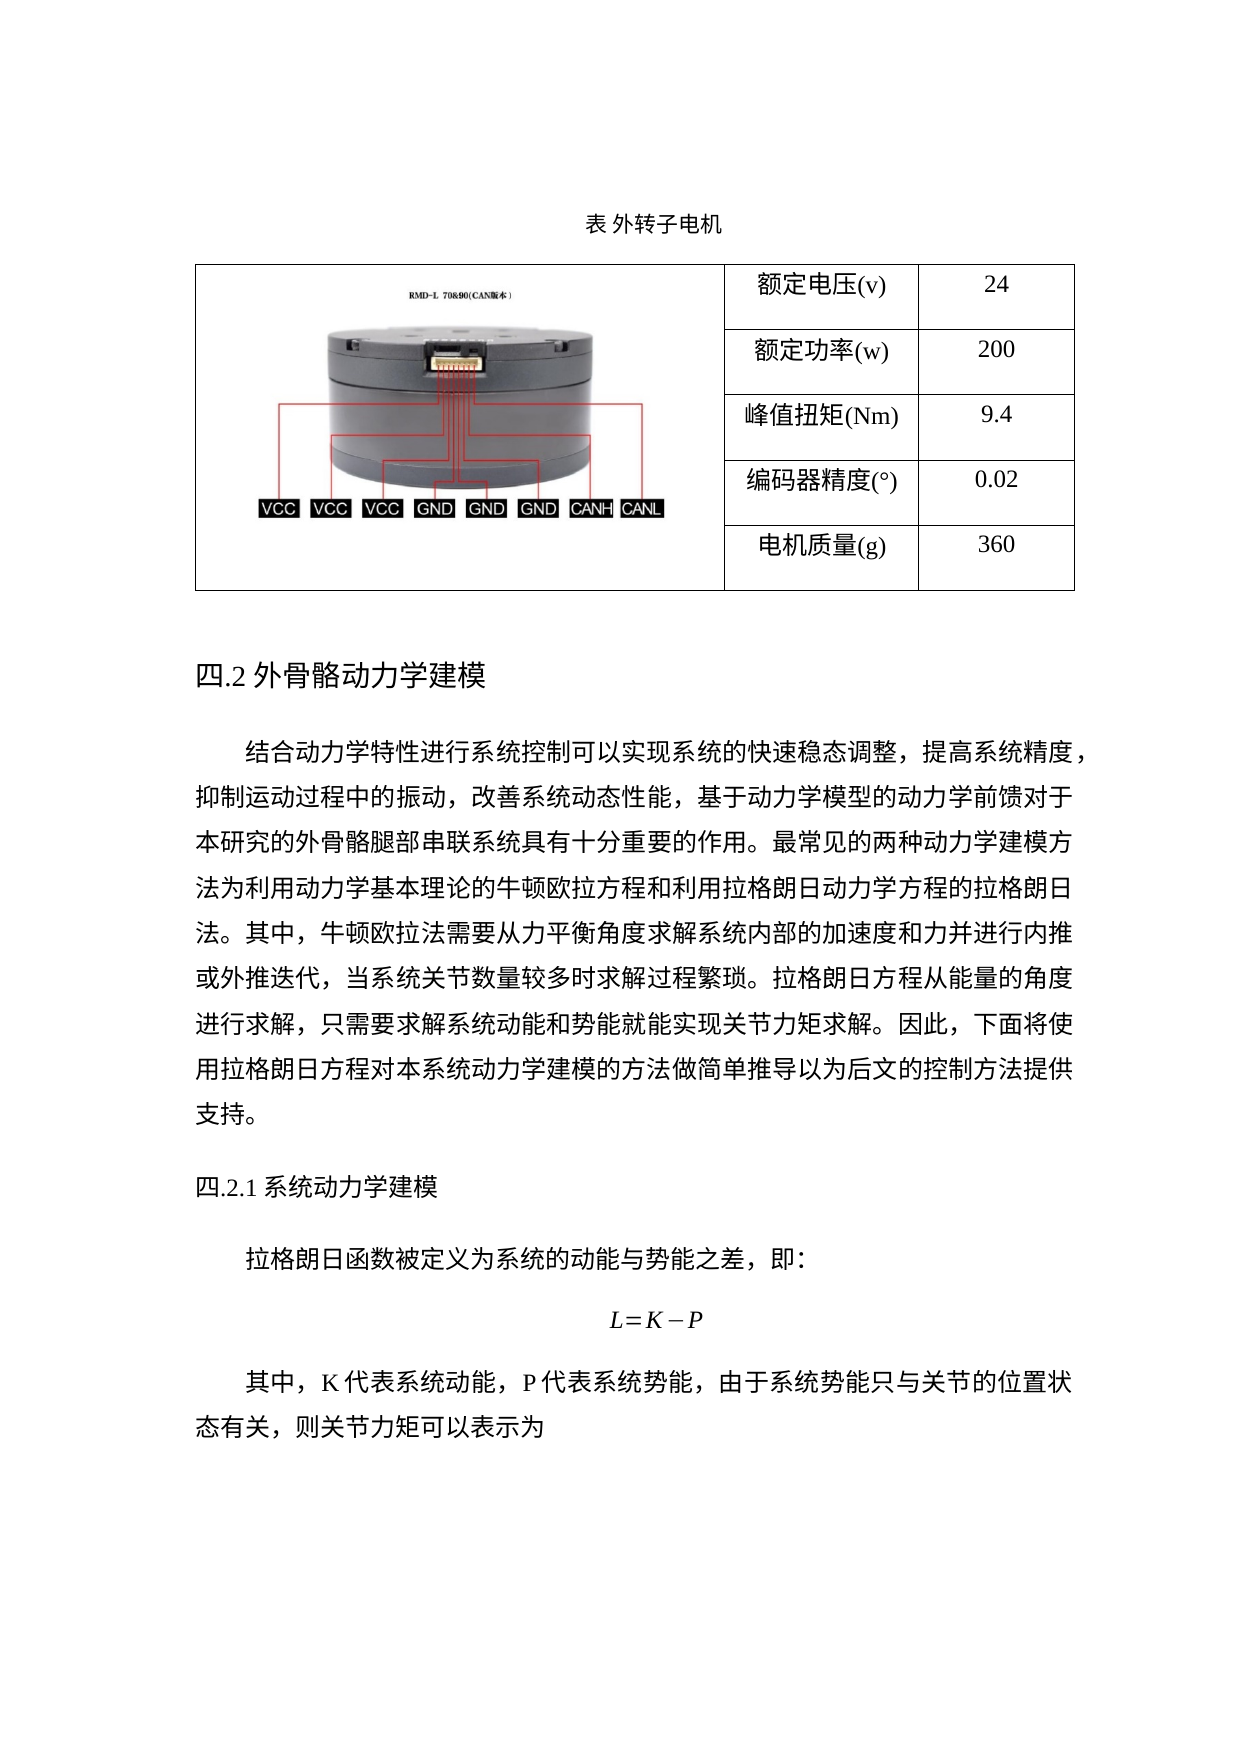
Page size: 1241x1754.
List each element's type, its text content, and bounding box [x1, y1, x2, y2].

table_header [196, 265, 724, 590]
table_cell 峰值扭矩(Nm) [725, 395, 918, 459]
table_cell 0.02 [919, 461, 1074, 525]
subtitle 外骨骼动力学建模 [195, 652, 1075, 694]
table_cell 9.4 [919, 395, 1074, 459]
picture [206, 275, 714, 552]
table_cell 额定功率(w) [725, 330, 918, 394]
table_cell 200 [919, 330, 1074, 394]
text 其中，K代表系统动能，P代表系统势能，由于系统势能只与关节的位置状态有关，则关节力矩可以表示为 [195, 1362, 1075, 1444]
table_header 24 [919, 265, 1074, 329]
text 结合动力学特性进行系统控制可以实现系统的快速稳态调整，提高系统精度，抑制运动过程中的振动，改善系统动态性能，基于动力学模型的动力学前馈对于本研究的外骨骼腿部串联系统具有十分重要的作用。最常见的两种动力学建模方法为利用动力学基本理论的牛顿欧拉方程和利用拉格朗日动力学方程的拉格朗日法。其中，牛顿欧拉法需要从力平衡角度求解系统内部的加速度和力并进行内推或外推迭代，当系统关节数量较多时求解过程繁琐。拉格朗日方程从能量的角度进行求解，只需要求解系统动能和势能就能实现关节力矩求解。因此，下面将使用拉格朗日方程对本系统动力学建模的方法做简单推导以为后文的控制方法提供支持。 [195, 732, 1075, 1131]
table_header 额定电压(v) [725, 265, 918, 329]
table_cell 360 [919, 526, 1074, 590]
table_cell 编码器精度(°) [725, 461, 918, 525]
subtitle 系统动力学建模 [195, 1167, 1075, 1203]
text 拉格朗日函数被定义为系统的动能与势能之差，即： [195, 1239, 1075, 1276]
table_cell 电机质量(g) [725, 526, 918, 590]
text 表 外转子电机 [232, 207, 1075, 238]
